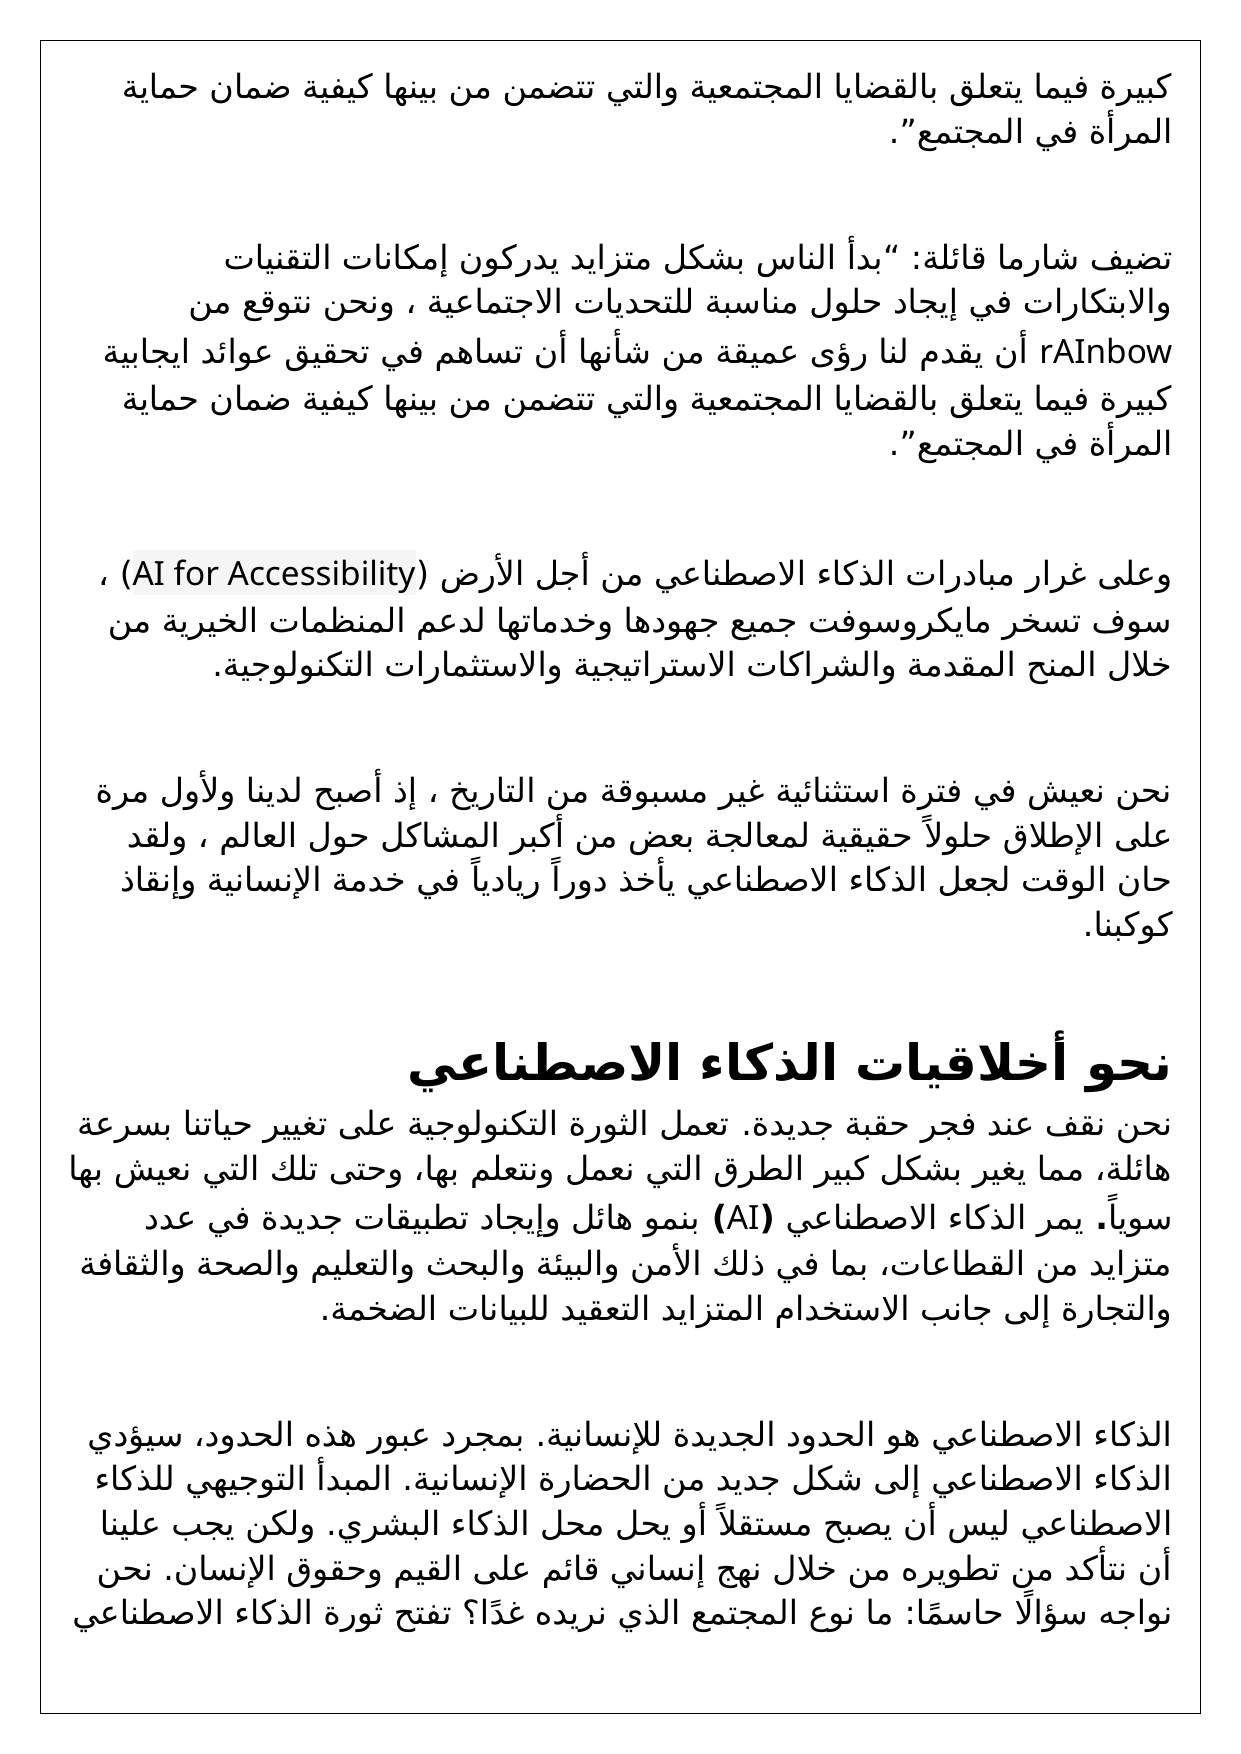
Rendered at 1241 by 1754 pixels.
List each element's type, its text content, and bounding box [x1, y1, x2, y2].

text نحن نقف عند فجر حقبة جديدة. تعمل الثورة التكنولوجية على تغيير حياتنا بسرعة هائلة، مما يغير بشكل كبير الطرق التي نعمل ونتعلم بها، وحتى تلك التي نعيش بها سوياً. يمر الذكاء الاصطناعي (AI) بنمو هائل وإيجاد تطبيقات جديدة في عدد متزايد من القطاعات، بما في ذلك الأمن والبيئة والبحث والتعليم والصحة والثقافة والتجارة إلى جانب الاستخدام المتزايد التعقيد للبيانات الضخمة. [68, 1104, 1173, 1328]
text وعلى غرار مبادرات الذكاء الاصطناعي من أجل الأرض (AI for Accessibility) ، سوف تسخر مايكروسوفت جميع جهودها وخدماتها لدعم المنظمات الخيرية من خلال المنح المقدمة والشراكات الاستراتيجية والاستثمارات التكنولوجية. [68, 550, 1173, 684]
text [68, 1415, 1173, 1632]
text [68, 68, 1173, 151]
text نحن نعيش في فترة استثنائية غير مسبوقة من التاريخ ، إذ أصبح لدينا ولأول مرة على الإطلاق حلولاً حقيقية لمعالجة بعض من أكبر المشاكل حول العالم ، ولقد حان الوقت لجعل الذكاء الاصطناعي يأخذ دوراً ريادياً في خدمة الإنسانية وإنقاذ كوكبنا. [68, 772, 1173, 944]
subtitle نحو أخلاقيات الذكاء الاصطناعي [68, 1034, 1173, 1092]
